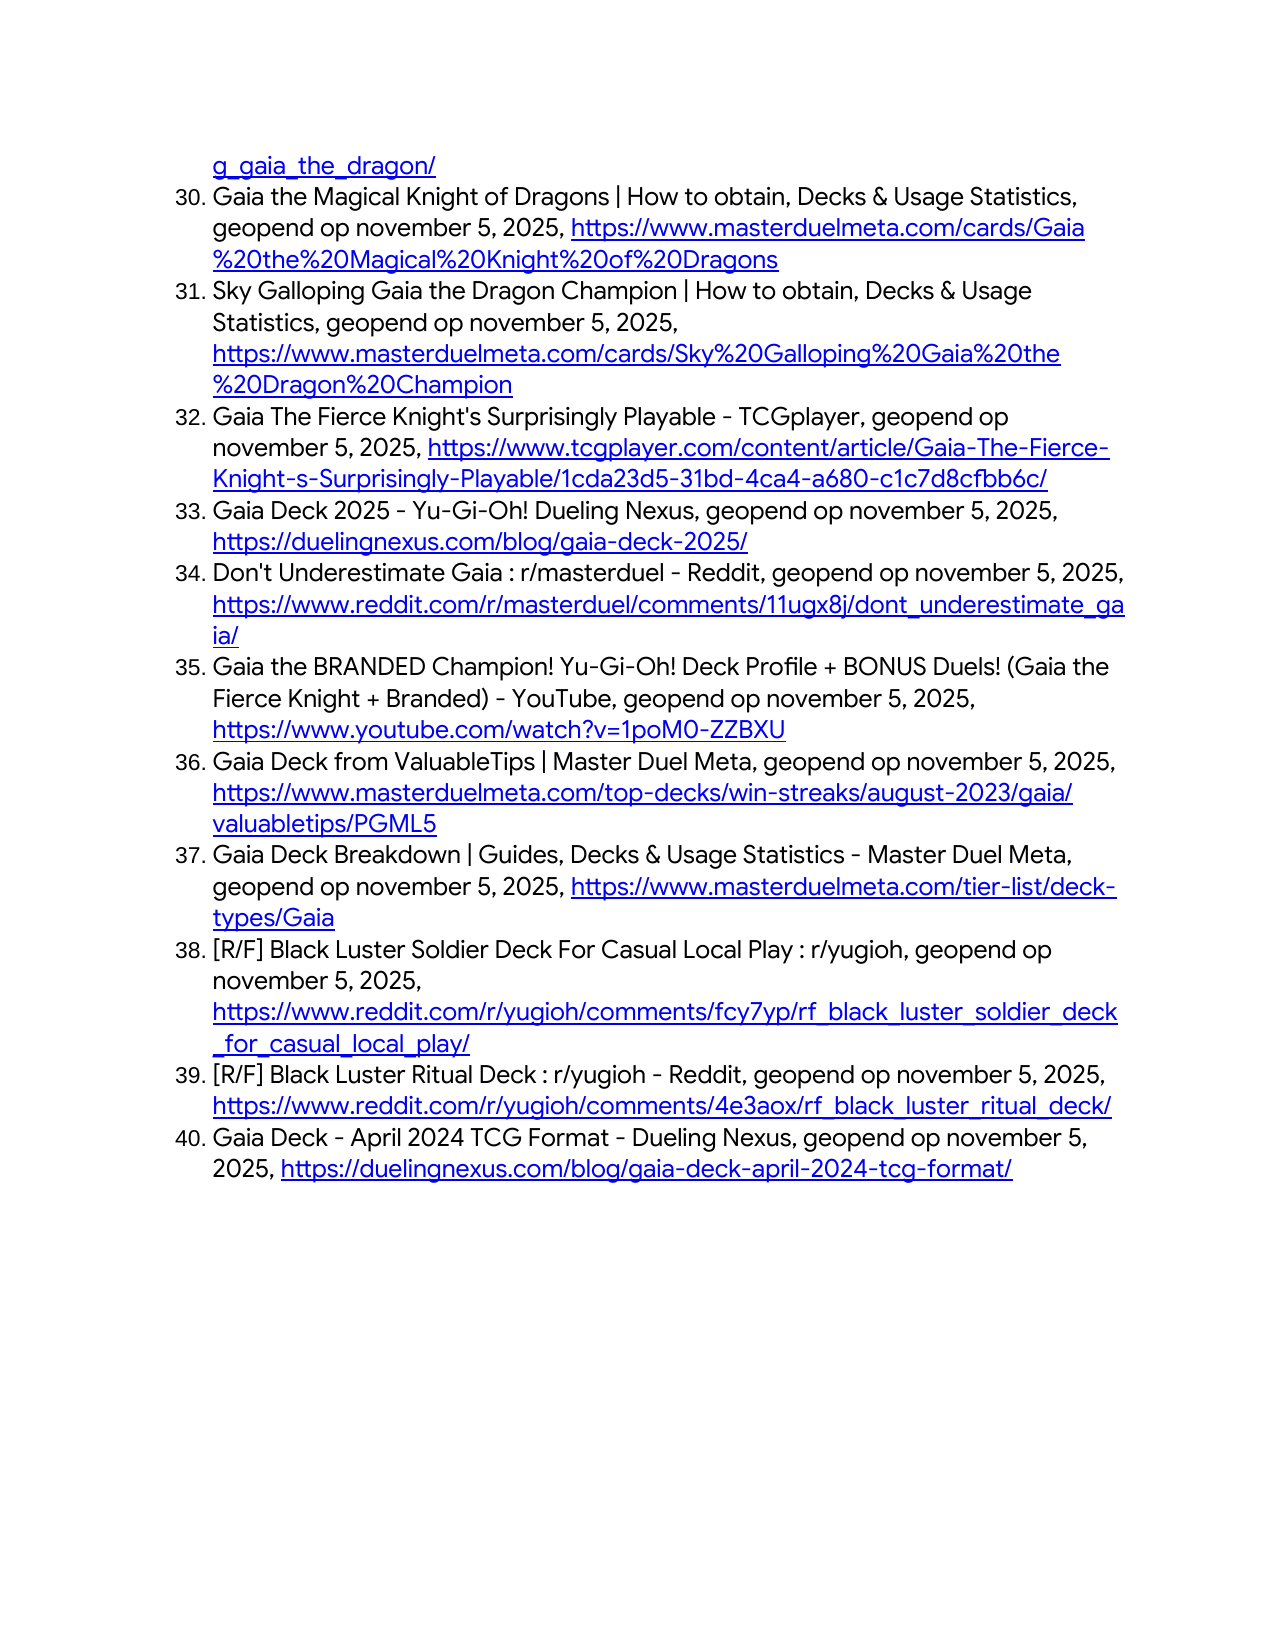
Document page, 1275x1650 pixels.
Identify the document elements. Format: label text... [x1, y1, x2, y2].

list Gaia Deck - April 2024 TCG Format - Dueling Nexus, geopend op november 5, 2025, https://duelingnexus.com/blog/gaia-deck-april-2024-tcg-format/ [175, 1122, 1125, 1185]
list Gaia the BRANDED Champion! Yu-Gi-Oh! Deck Profile + BONUS Duels! (Gaia the Fierce Knight + Branded) - YouTube, geopend op november 5, 2025, https://www.youtube.com/watch?v=1poM0-ZZBXU [175, 652, 1125, 746]
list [175, 150, 1125, 181]
list [R/F] Black Luster Soldier Deck For Casual Local Play : r/yugioh, geopend op november 5, 2025, https://www.reddit.com/r/yugioh/comments/fcy7yp/rf_black_luster_soldier_deck_for_casual_local_play/ [175, 934, 1125, 1059]
list Gaia Deck Breakdown | Guides, Decks & Usage Statistics - Master Duel Meta, geopend op november 5, 2025, https://www.masterduelmeta.com/tier-list/deck-types/Gaia [175, 840, 1125, 934]
list Don't Underestimate Gaia : r/masterduel - Reddit, geopend op november 5, 2025, https://www.reddit.com/r/masterduel/comments/11ugx8j/dont_underestimate_gaia/ [175, 558, 1125, 652]
list Gaia Deck from ValuableTips | Master Duel Meta, geopend op november 5, 2025, https://www.masterduelmeta.com/top-decks/win-streaks/august-2023/gaia/valuabletips/PGML5 [175, 746, 1125, 840]
list Gaia the Magical Knight of Dragons | How to obtain, Decks & Usage Statistics, geopend op november 5, 2025, https://www.masterduelmeta.com/cards/Gaia%20the%20Magical%20Knight%20of%20Dragons [175, 181, 1125, 275]
list Sky Galloping Gaia the Dragon Champion | How to obtain, Decks & Usage Statistics, geopend op november 5, 2025, https://www.masterduelmeta.com/cards/Sky%20Galloping%20Gaia%20the%20Dragon%20Champion [175, 275, 1125, 401]
list Gaia Deck 2025 - Yu-Gi-Oh! Dueling Nexus, geopend op november 5, 2025, https://duelingnexus.com/blog/gaia-deck-2025/ [175, 495, 1125, 558]
list [R/F] Black Luster Ritual Deck : r/yugioh - Reddit, geopend op november 5, 2025, https://www.reddit.com/r/yugioh/comments/4e3aox/rf_black_luster_ritual_deck/ [175, 1059, 1125, 1122]
list Gaia The Fierce Knight's Surprisingly Playable - TCGplayer, geopend op november 5, 2025, https://www.tcgplayer.com/content/article/Gaia-The-Fierce-Knight-s-Surprisingly-Playable/1cda23d5-31bd-4ca4-a680-c1c7d8cfbb6c/ [175, 401, 1125, 495]
